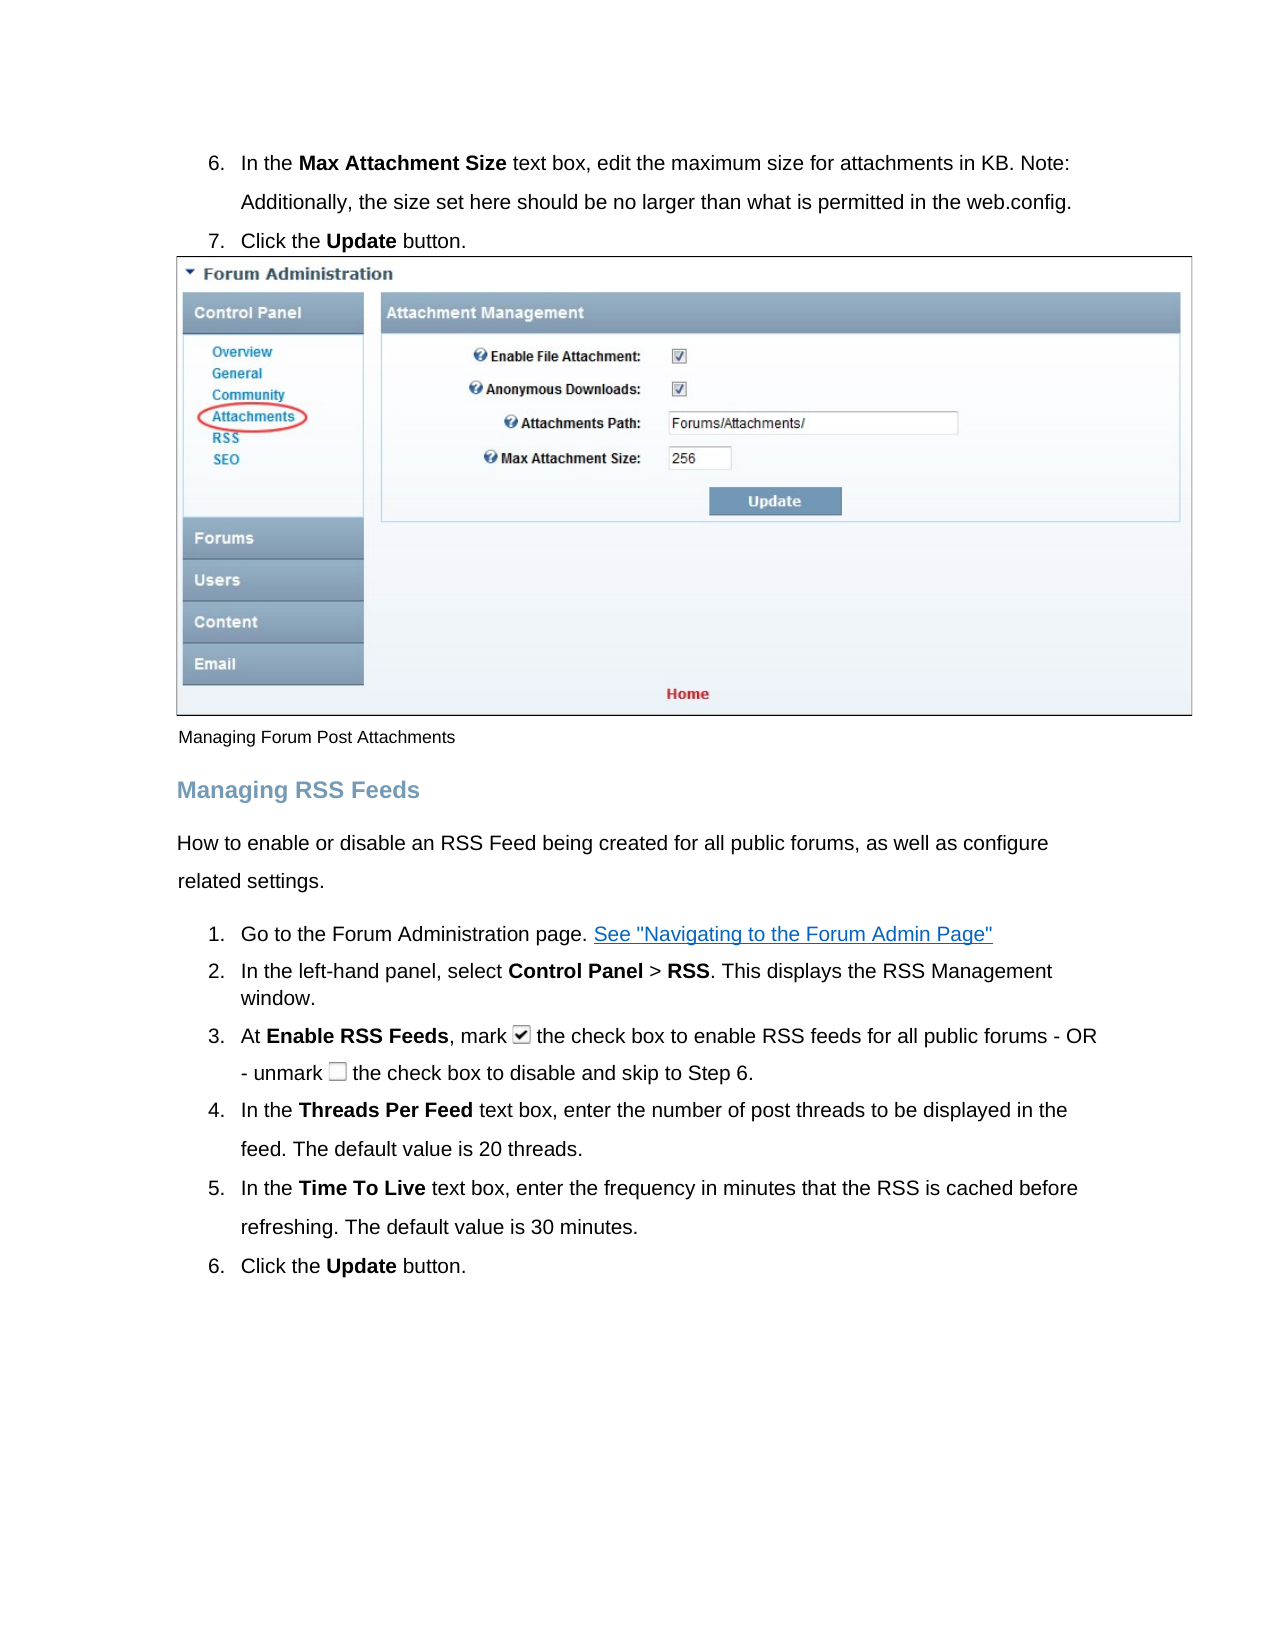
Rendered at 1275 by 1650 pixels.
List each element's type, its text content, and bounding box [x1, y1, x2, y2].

list In the left-hand panel, select Control Panel > RSS. This displays the RSS Management window. [208, 959, 1104, 1010]
list At Enable RSS Feeds, mark the check box to enable RSS feeds for all public forums - OR - unmark the check box to disable and skip to Step 6. [208, 1024, 1104, 1085]
picture [512, 1025, 531, 1044]
text Managing Forum Post Attachments [178, 727, 1105, 747]
list Go to the Forum Administration page. See "Navigating to the Forum Admin Page" [208, 922, 1104, 946]
list Click the Update button. [208, 1254, 1104, 1278]
list Click the Update button. [208, 229, 1104, 253]
subtitle Managing RSS Feeds [177, 776, 1105, 803]
picture [176, 256, 1193, 716]
text How to enable or disable an RSS Feed being created for all public forums, as well as configure related settings. [177, 830, 1104, 893]
list In the Time To Live text box, enter the frequency in minutes that the RSS is cached before refreshing. The default value is 30 minutes. [208, 1176, 1104, 1239]
picture [328, 1062, 347, 1081]
list In the Max Attachment Size text box, edit the maximum size for attachments in KB. Note: Additionally, the size set here should be no larger than what is permitted in the web.config. [208, 151, 1104, 213]
list In the Threads Per Feed text box, enter the number of post threads to be displayed in the feed. The default value is 20 threads. [208, 1098, 1104, 1161]
